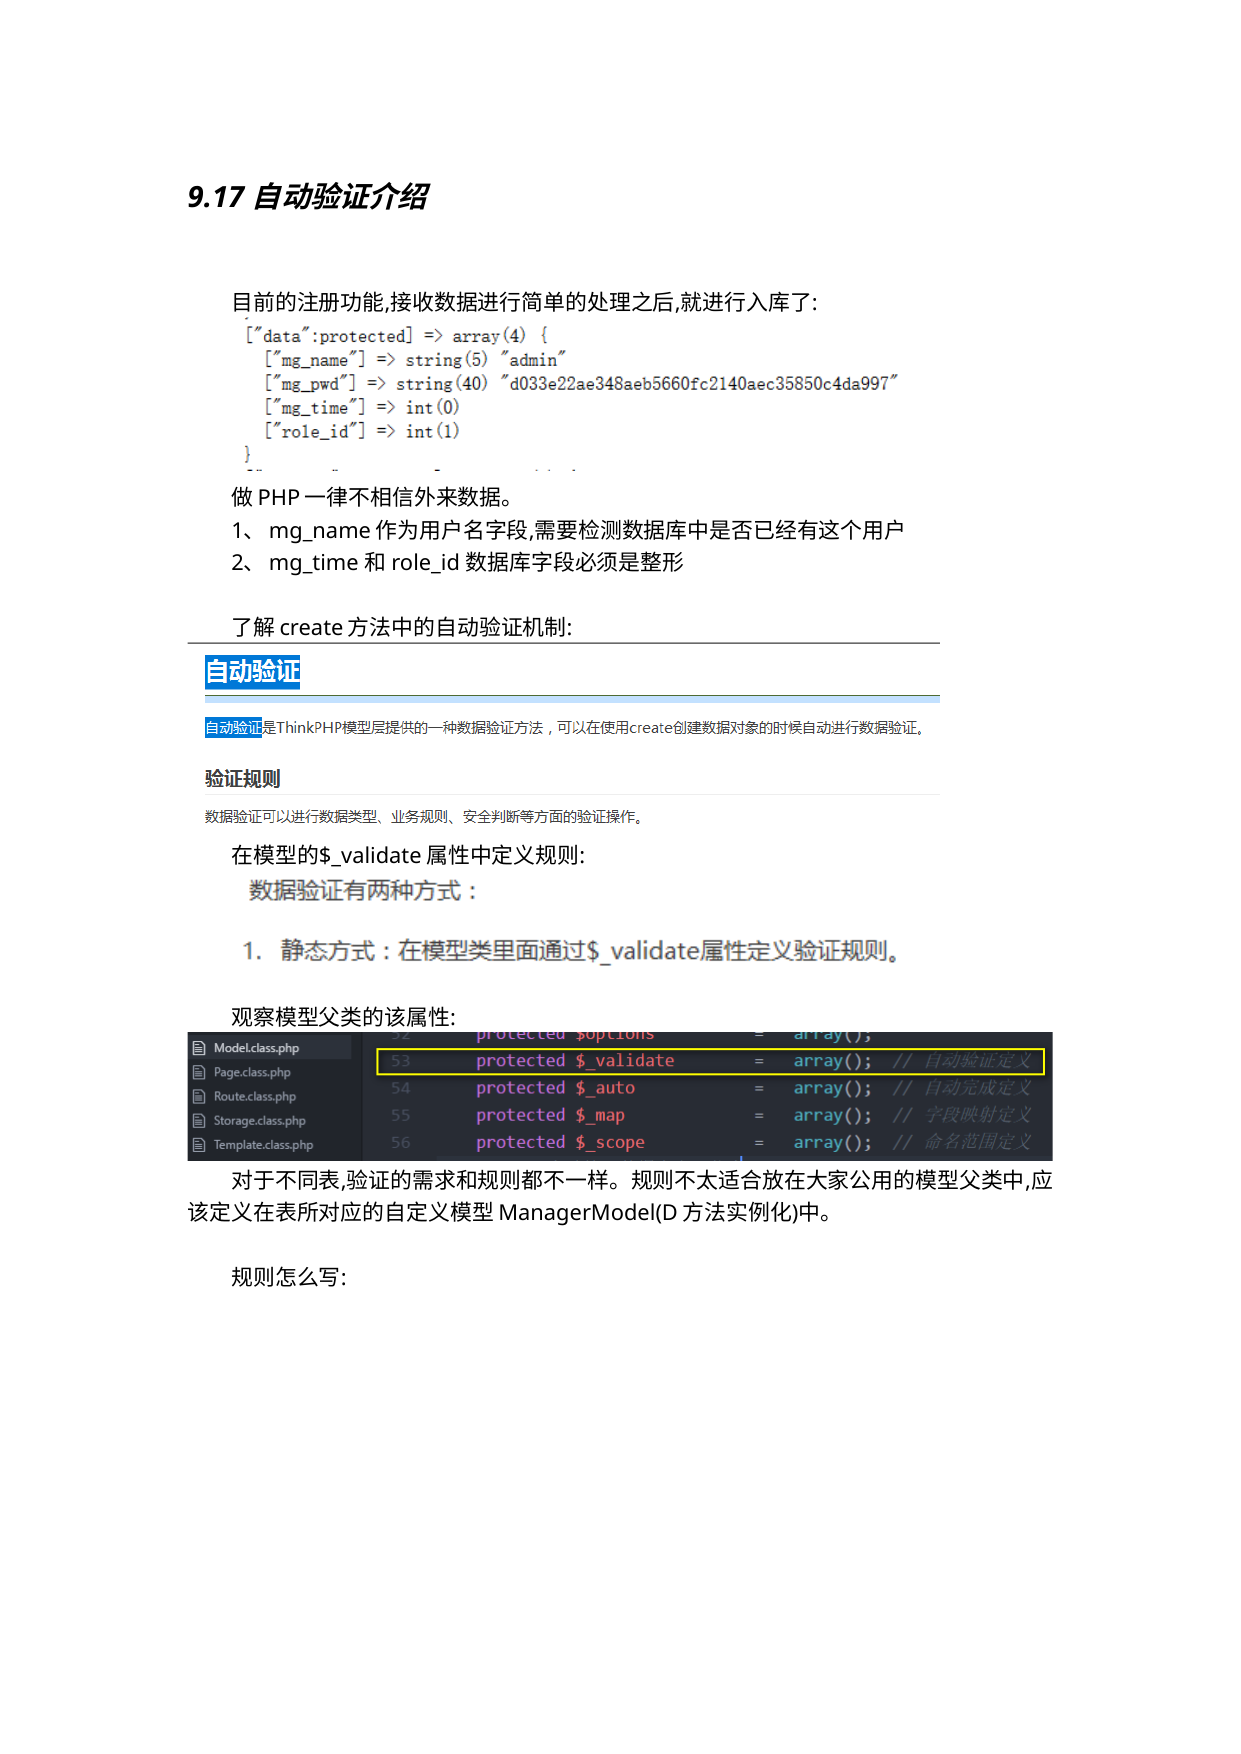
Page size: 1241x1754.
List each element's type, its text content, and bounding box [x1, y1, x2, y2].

list mg_time 和 role_id 数据库字段必须是整形 [231, 545, 1053, 577]
text 规则怎么写: [187, 1260, 1053, 1292]
list mg_name作为用户名字段,需要检测数据库中是否已经有这个用户 [231, 512, 1053, 545]
text 观察模型父类的该属性: [187, 1000, 1053, 1032]
text 对于不同表,验证的需求和规则都不一样。规则不太适合放在大家公用的模型父类中,应该定义在表所对应的自定义模型ManagerModel(D方法实例化)中。 [187, 1162, 1053, 1227]
picture [187, 642, 940, 834]
text 在模型的$_validate属性中定义规则: [187, 837, 1053, 870]
picture [231, 317, 913, 471]
text 做PHP一律不相信外来数据。 [187, 480, 1053, 512]
text 了解create方法中的自动验证机制: [187, 610, 1053, 642]
subtitle 9.17 自动验证介绍 [187, 162, 1053, 227]
picture [231, 870, 910, 969]
text 目前的注册功能,接收数据进行简单的处理之后,就进行入库了: [187, 285, 1053, 317]
picture [187, 1032, 1053, 1161]
